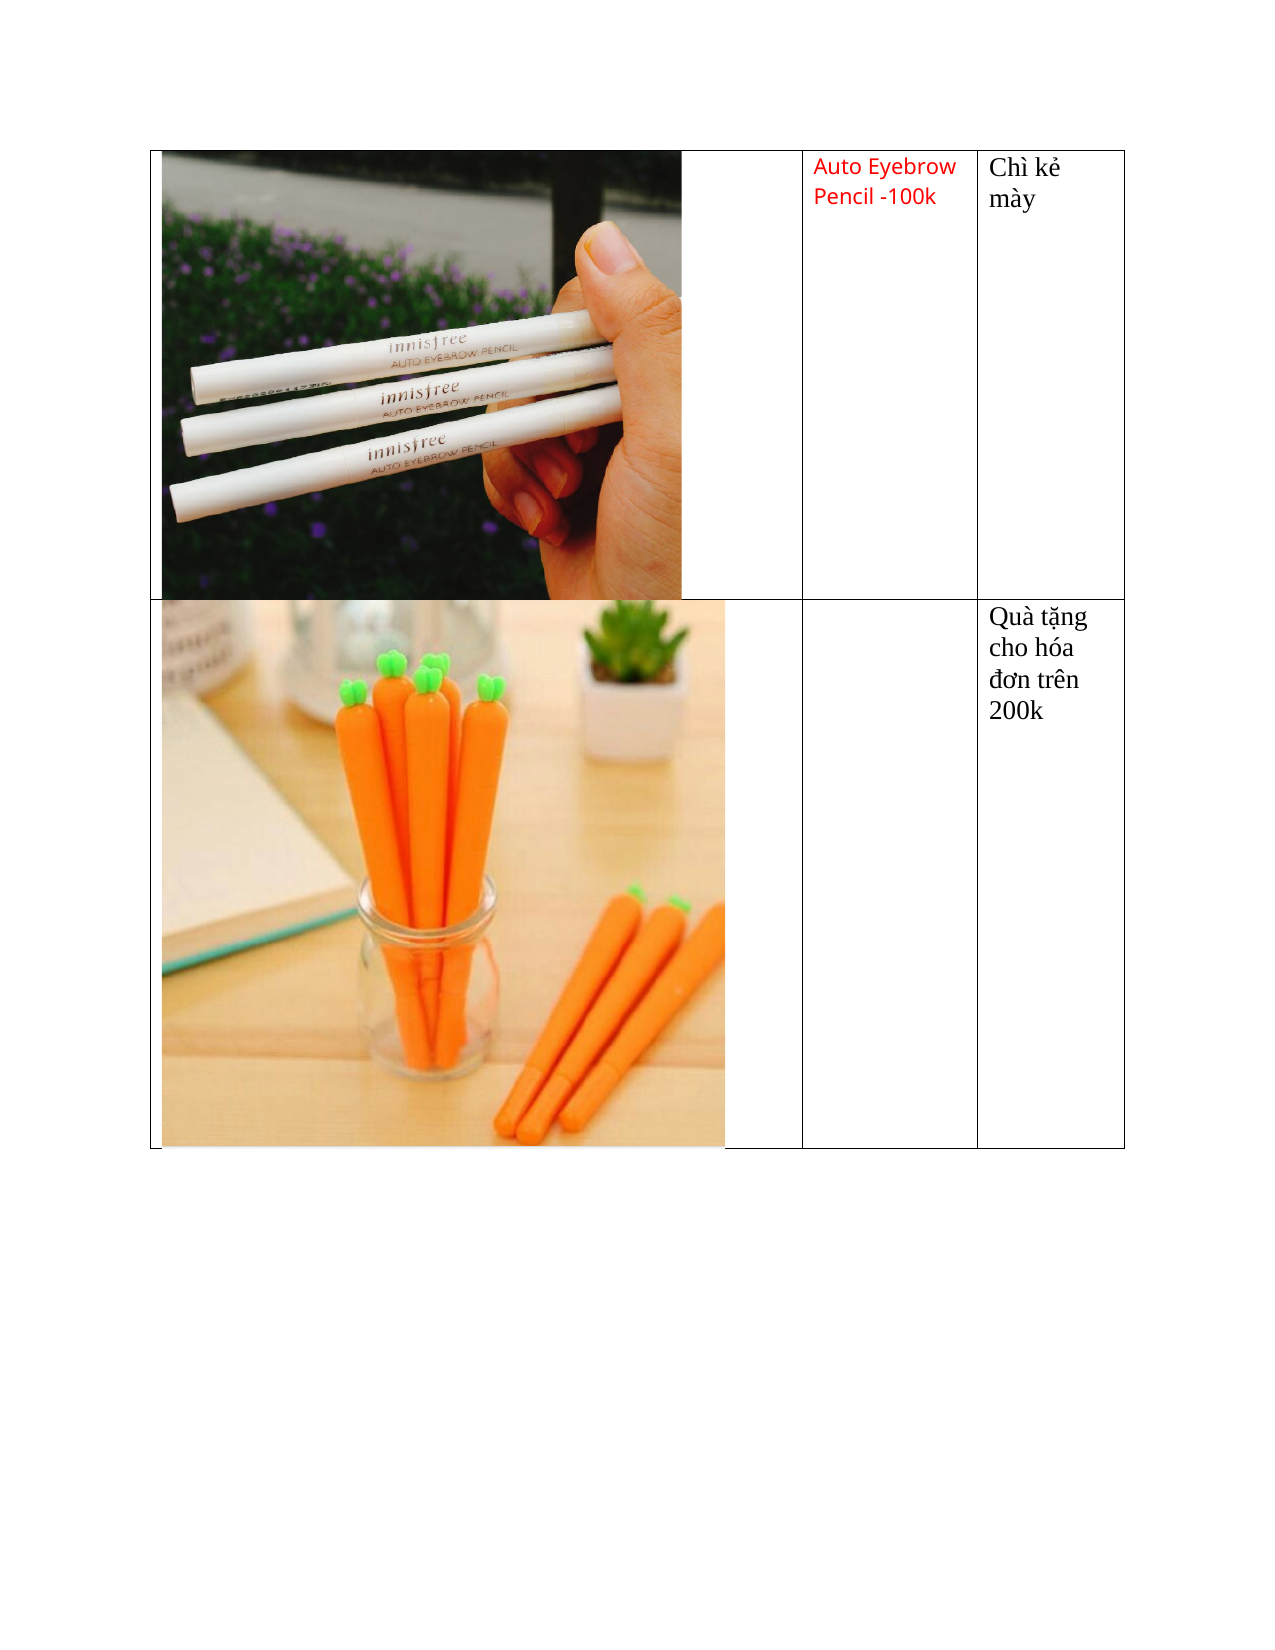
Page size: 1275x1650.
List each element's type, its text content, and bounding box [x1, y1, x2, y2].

table_cell Chì kẻ mày [978, 151, 1124, 599]
table_cell Quà tặng cho hóa đơn trên 200k [978, 600, 1124, 1148]
table_cell [151, 151, 161, 599]
picture [161, 151, 725, 1149]
table_cell [151, 600, 161, 1148]
table_cell [682, 151, 802, 599]
table_cell [803, 600, 977, 1148]
table_cell Auto Eyebrow Pencil -100k [803, 151, 977, 599]
table_cell [725, 600, 802, 1148]
